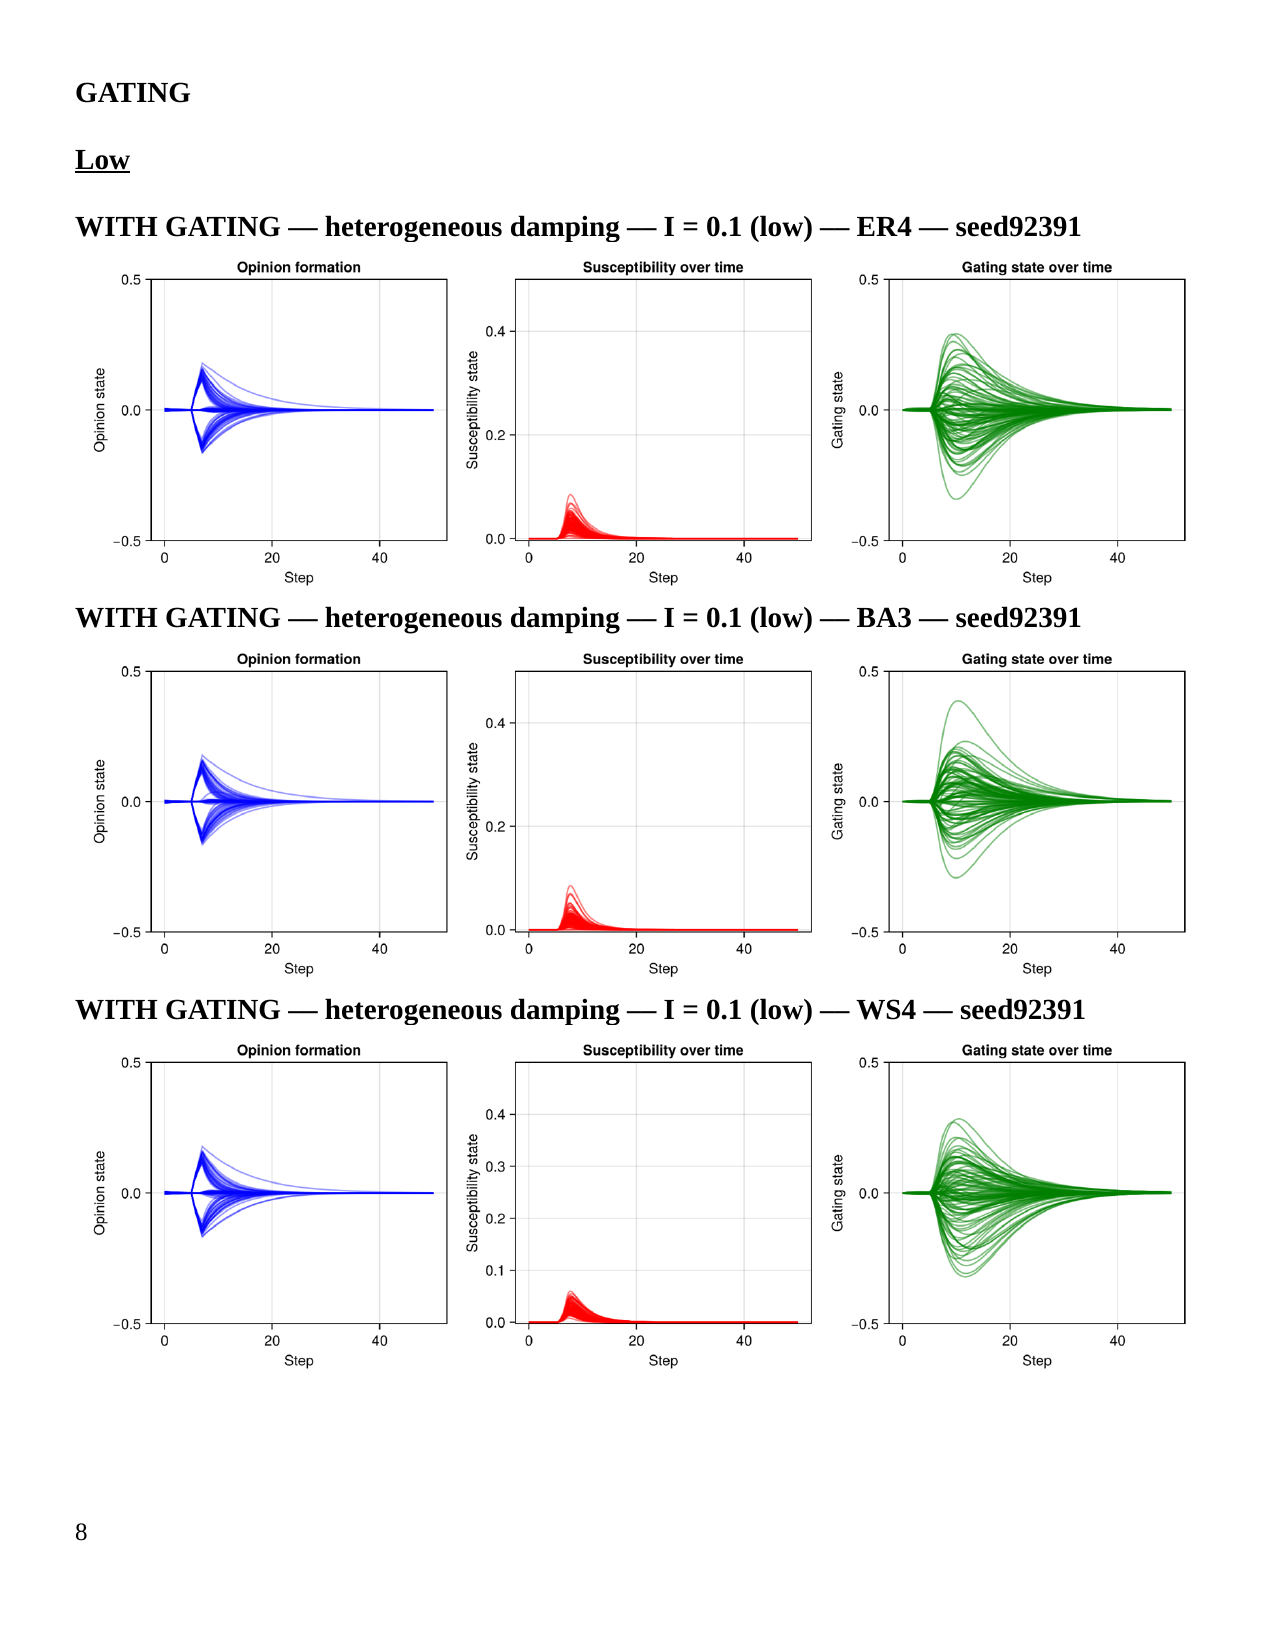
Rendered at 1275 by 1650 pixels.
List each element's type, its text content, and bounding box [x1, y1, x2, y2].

text WITH GATING –– heterogeneous damping –– I = 0.1 (low) –– BA3 –– seed92391 [75, 601, 1200, 634]
picture [75, 1025, 1200, 1384]
text GATING [75, 75, 1200, 108]
text Low [75, 142, 1200, 176]
text WITH GATING –– heterogeneous damping –– I = 0.1 (low) –– ER4 –– seed92391 [75, 209, 1200, 242]
picture [75, 634, 1200, 992]
text WITH GATING –– heterogeneous damping –– I = 0.1 (low) –– WS4 –– seed92391 [75, 992, 1200, 1025]
picture [75, 242, 1200, 601]
